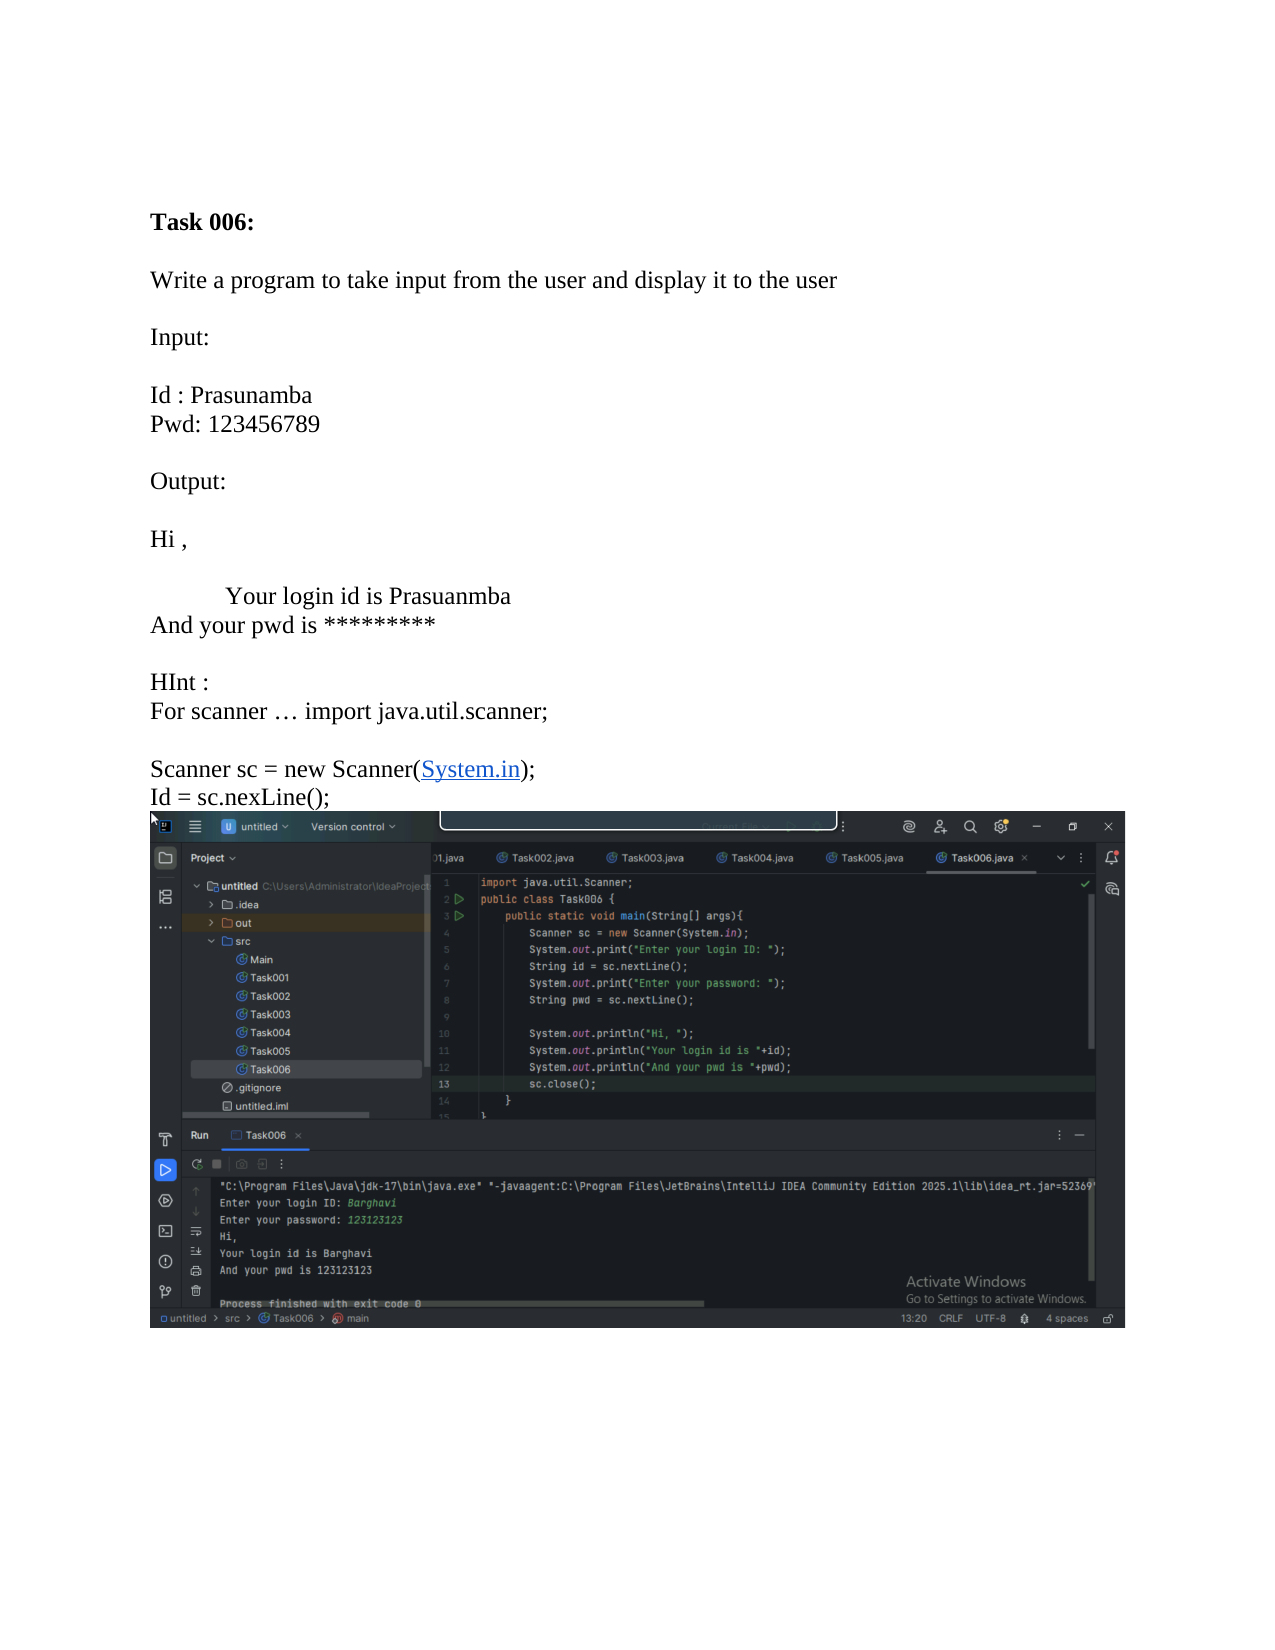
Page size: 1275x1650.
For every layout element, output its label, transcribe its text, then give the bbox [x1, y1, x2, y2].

text For scanner … import java.util.scanner; [150, 696, 1125, 725]
text Hi , [150, 524, 1125, 552]
text Task 006: [150, 207, 1125, 236]
text Id = sc.nexLine(); [150, 782, 1125, 811]
text Input: [150, 322, 1125, 351]
picture [150, 811, 1125, 1328]
text Output: [150, 466, 1125, 495]
text HInt : [150, 667, 1125, 696]
text Scanner sc = new Scanner(System.in); [150, 754, 1125, 782]
text And your pwd is ********* [150, 610, 1125, 639]
text Write a program to take input from the user and display it to the user [150, 265, 1125, 294]
text Pwd: 123456789 [150, 409, 1125, 437]
text Id : Prasunamba [150, 380, 1125, 409]
text Your login id is Prasuanmba [150, 581, 1125, 610]
